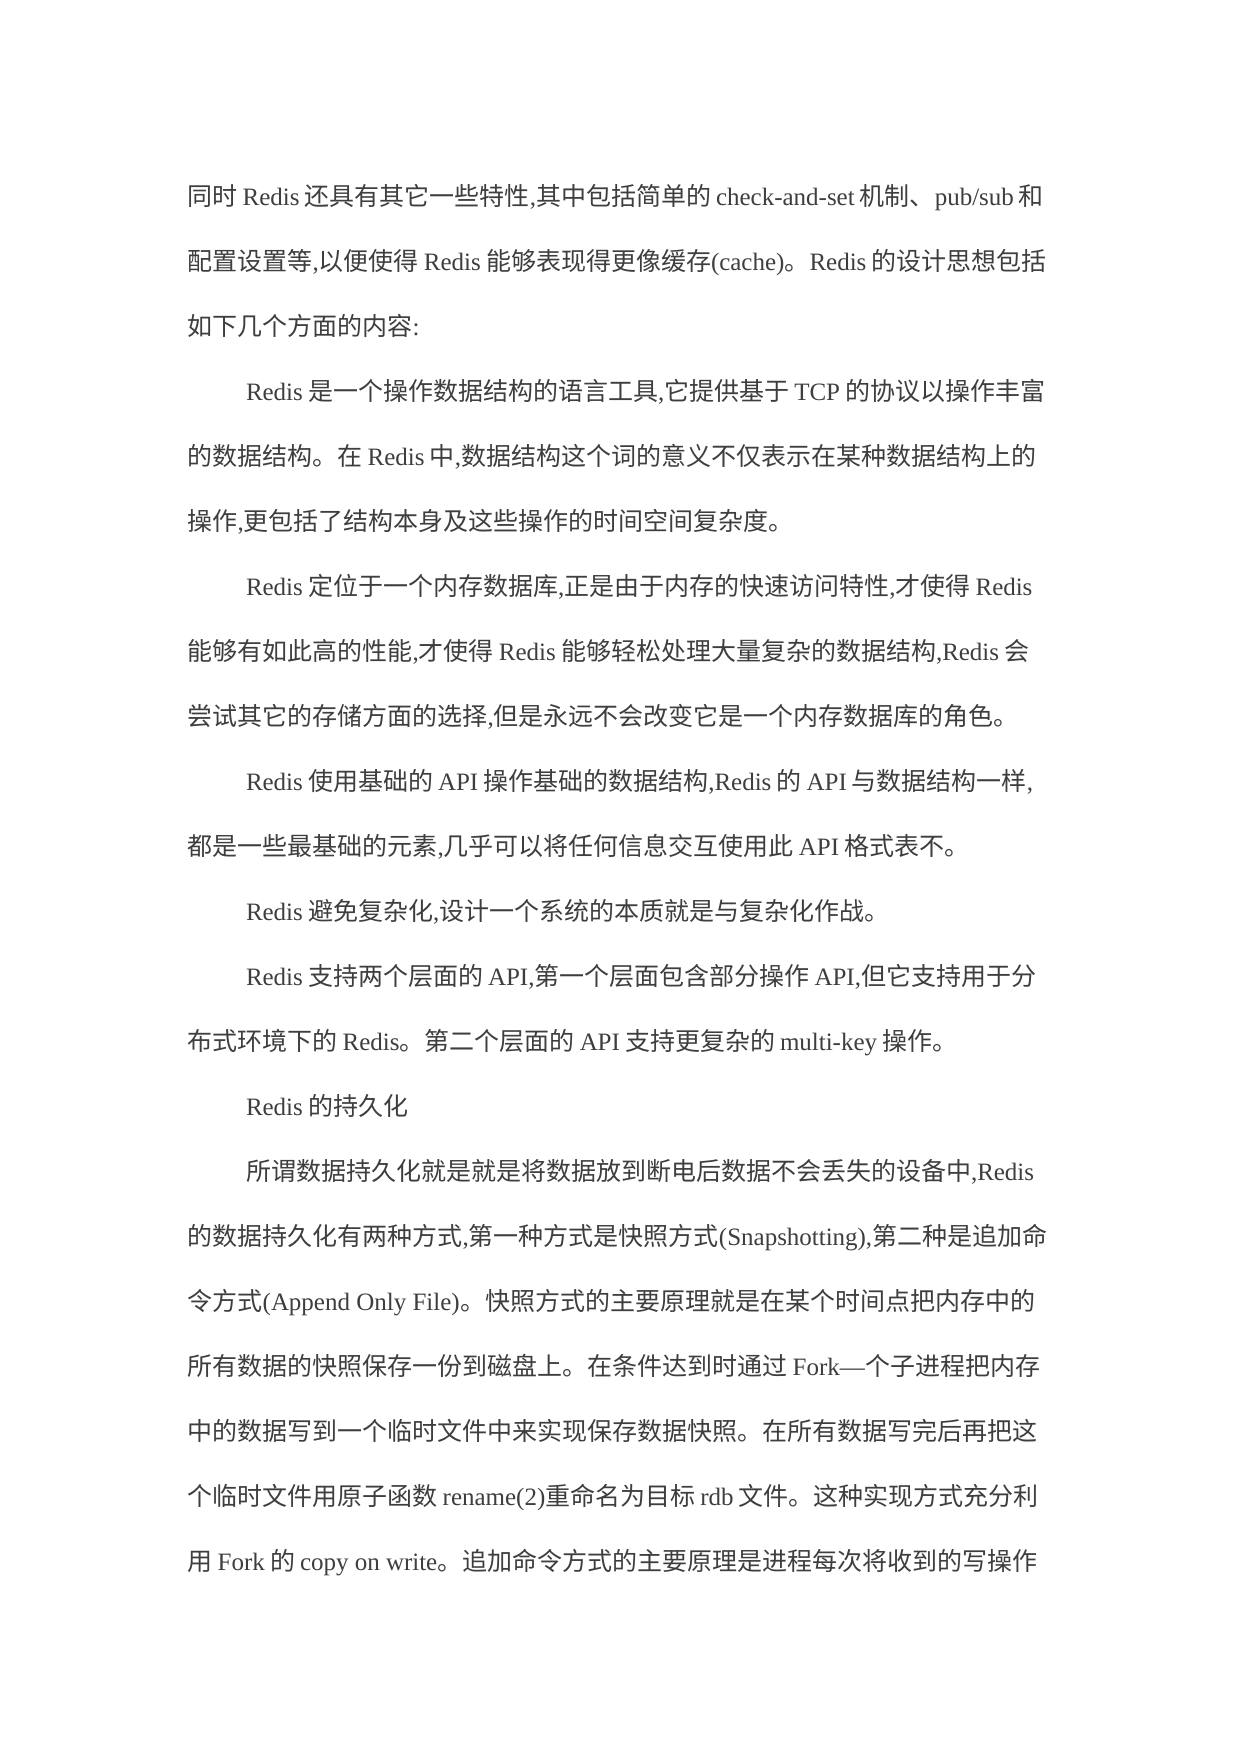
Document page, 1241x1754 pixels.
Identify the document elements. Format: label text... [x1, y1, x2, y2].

text Redis的持久化 [187, 1072, 1053, 1137]
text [187, 162, 1053, 357]
text Redis支持两个层面的API,第一个层面包含部分操作API,但它支持用于分布式环境下的Redis。第二个层面的API支持更复杂的multi-key操作。 [187, 942, 1053, 1072]
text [187, 1137, 1053, 1592]
text Redis是一个操作数据结构的语言工具,它提供基于TCP的协议以操作丰富的数据结构。在Redis中,数据结构这个词的意义不仅表示在某种数据结构上的操作,更包括了结构本身及这些操作的时间空间复杂度。 [187, 357, 1053, 552]
text Redis使用基础的API操作基础的数据结构,Redis的API与数据结构一样,都是一些最基础的元素,几乎可以将任何信息交互使用此API格式表不。 [187, 747, 1053, 877]
text Redis定位于一个内存数据库,正是由于内存的快速访问特性,才使得Redis能够有如此高的性能,才使得Redis能够轻松处理大量复杂的数据结构,Redis会尝试其它的存储方面的选择,但是永远不会改变它是一个内存数据库的角色。 [187, 552, 1053, 747]
text Redis避免复杂化,设计一个系统的本质就是与复杂化作战。 [187, 877, 1053, 942]
